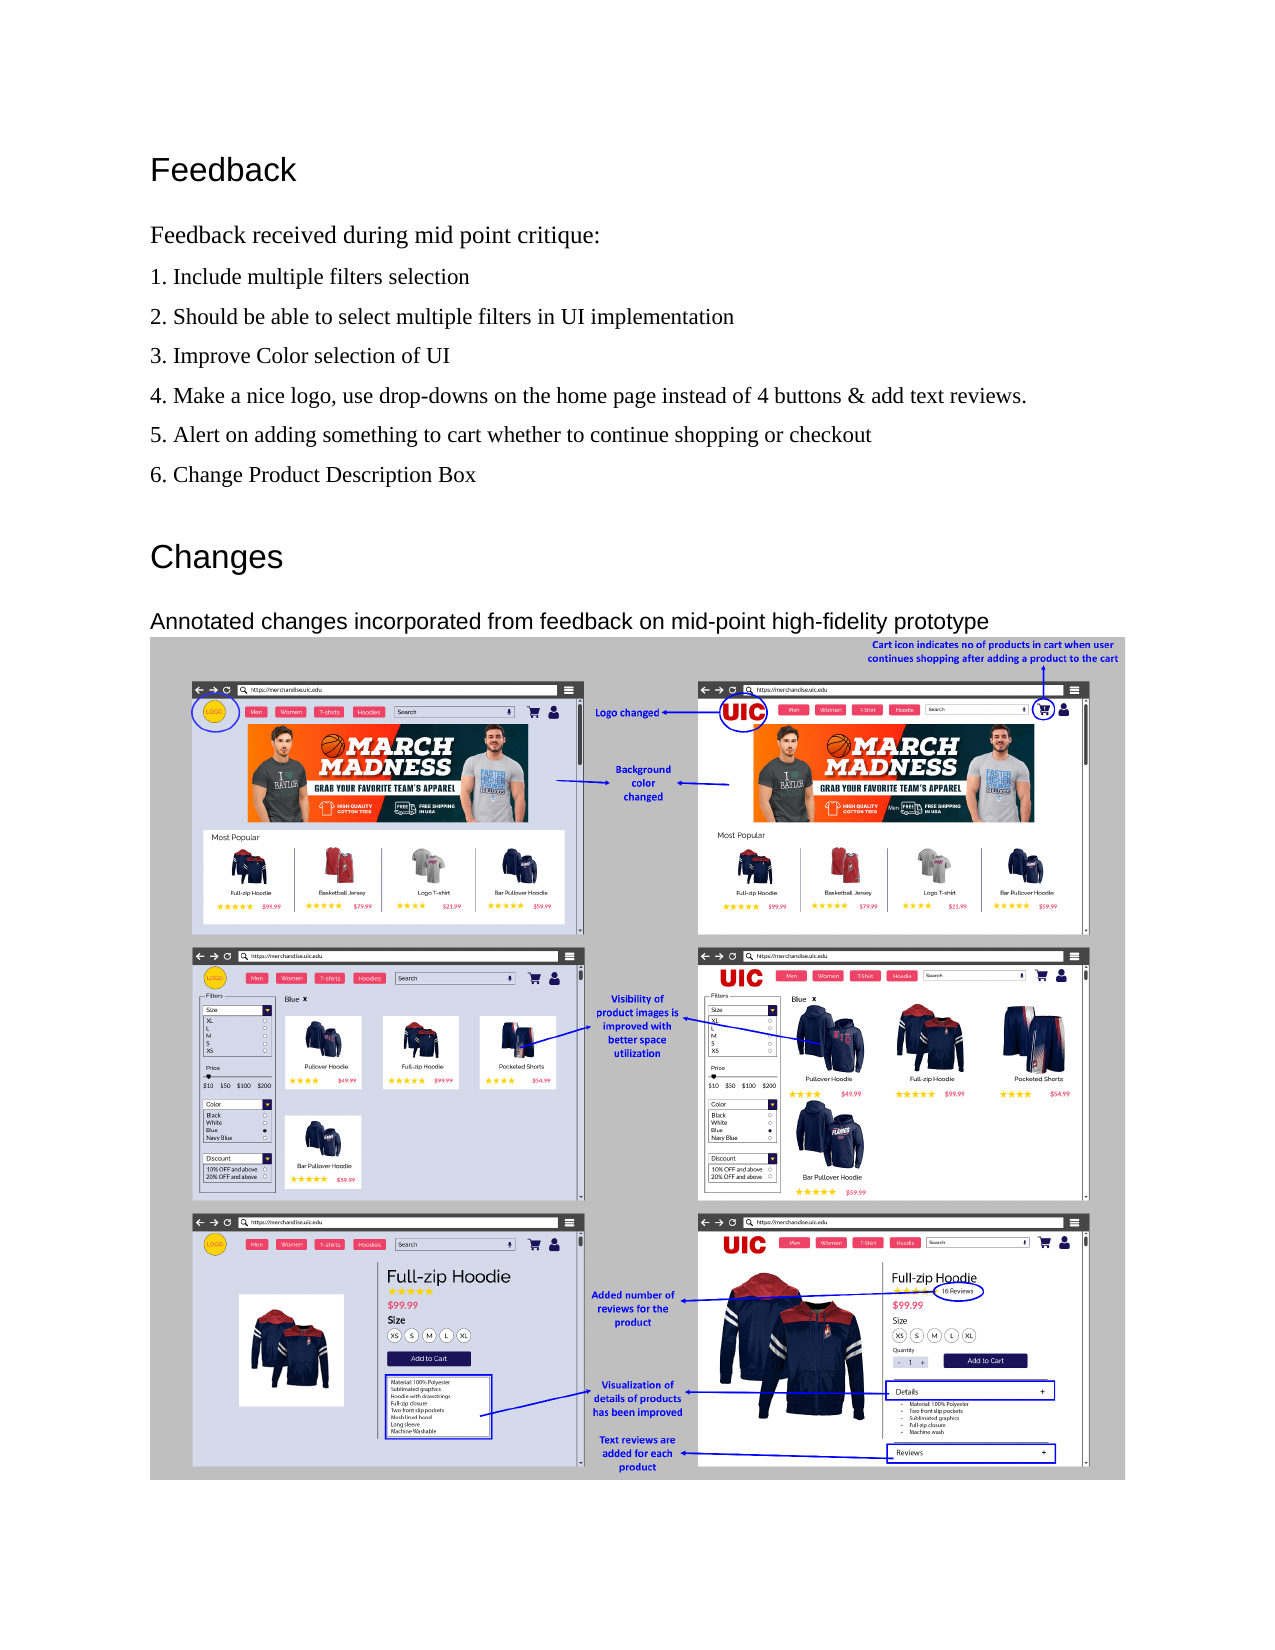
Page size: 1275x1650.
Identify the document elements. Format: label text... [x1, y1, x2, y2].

text 2. Should be able to select multiple filters in UI implementation [150, 303, 1125, 329]
text Feedback received during mid point critique: [150, 220, 1125, 249]
text 1. Include multiple filters selection [150, 263, 1125, 289]
text 3. Improve Color selection of UI [150, 342, 1125, 368]
text 6. Change Product Description Box [150, 461, 1125, 487]
text Annotated changes incorporated from feedback on mid-point high-fidelity prototype [150, 608, 1125, 634]
picture [150, 637, 1125, 1480]
subtitle Changes [150, 538, 1125, 576]
text 4. Make a nice logo, use drop-downs on the home page instead of 4 buttons & add text reviews. [150, 382, 1125, 408]
subtitle Feedback [150, 150, 1125, 188]
text 5. Alert on adding something to cart whether to continue shopping or checkout [150, 421, 1125, 447]
